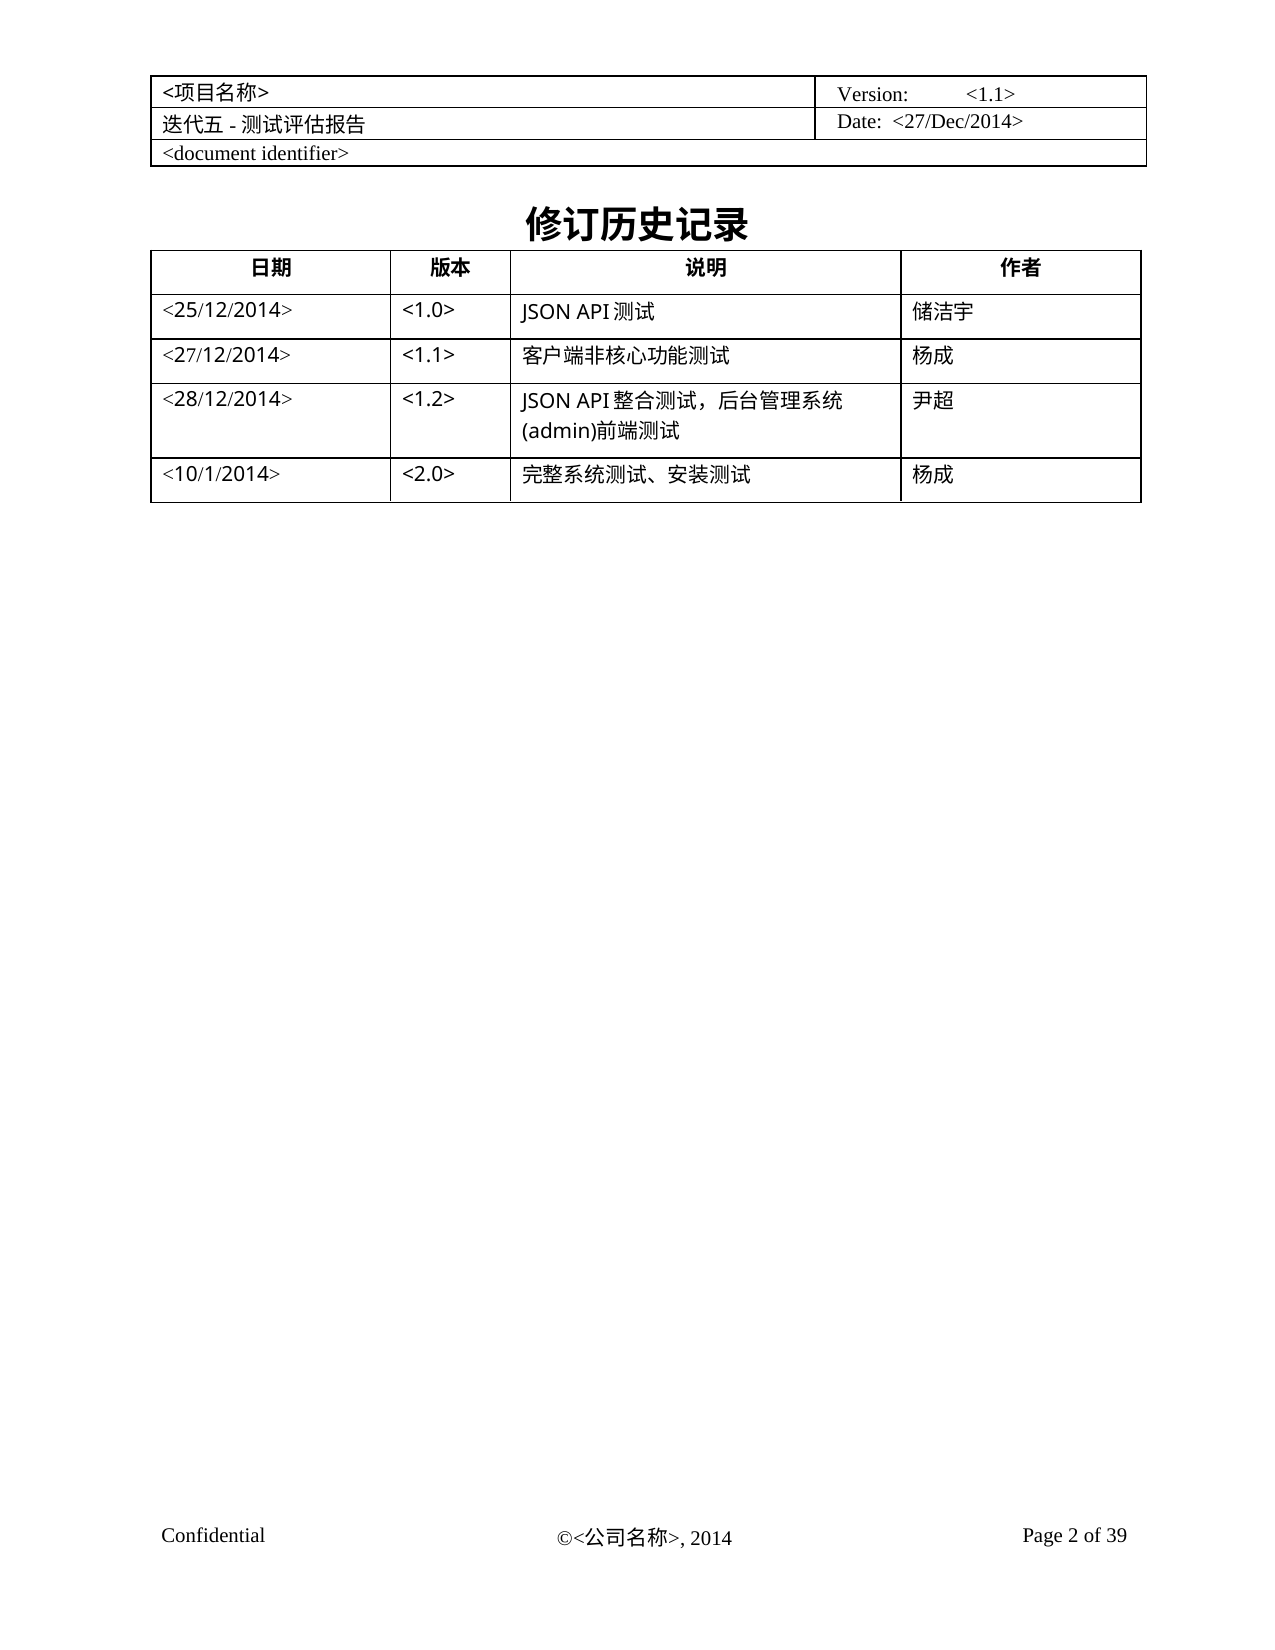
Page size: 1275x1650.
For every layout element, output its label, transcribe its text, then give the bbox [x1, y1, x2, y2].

table_cell <1.1> [391, 340, 510, 382]
table_cell <10/1/2014> [152, 459, 390, 501]
table_header 作者 [902, 251, 1140, 294]
table_cell 完整系统测试、安装测试 [511, 459, 900, 501]
table_header 说明 [511, 251, 900, 294]
table_cell 杨成 [902, 340, 1140, 382]
table_header 日期 [152, 251, 390, 294]
table_cell <28/12/2014> [152, 384, 390, 457]
table_cell 客户端非核心功能测试 [511, 340, 900, 382]
table_cell JSON API测试 [511, 295, 900, 338]
title 修订历史记录 [150, 195, 1125, 249]
table_cell 储洁宇 [902, 295, 1140, 338]
table_cell <1.2> [391, 384, 510, 457]
table_cell 杨成 [902, 459, 1140, 501]
table_header 版本 [391, 251, 510, 294]
table_cell JSON API整合测试，后台管理系统(admin)前端测试 [511, 384, 900, 457]
table_cell <2.0> [391, 459, 510, 501]
table_cell <1.0> [391, 295, 510, 338]
table_cell 尹超 [902, 384, 1140, 457]
table_cell <27/12/2014> [152, 340, 390, 382]
table_cell <25/12/2014> [152, 295, 390, 338]
